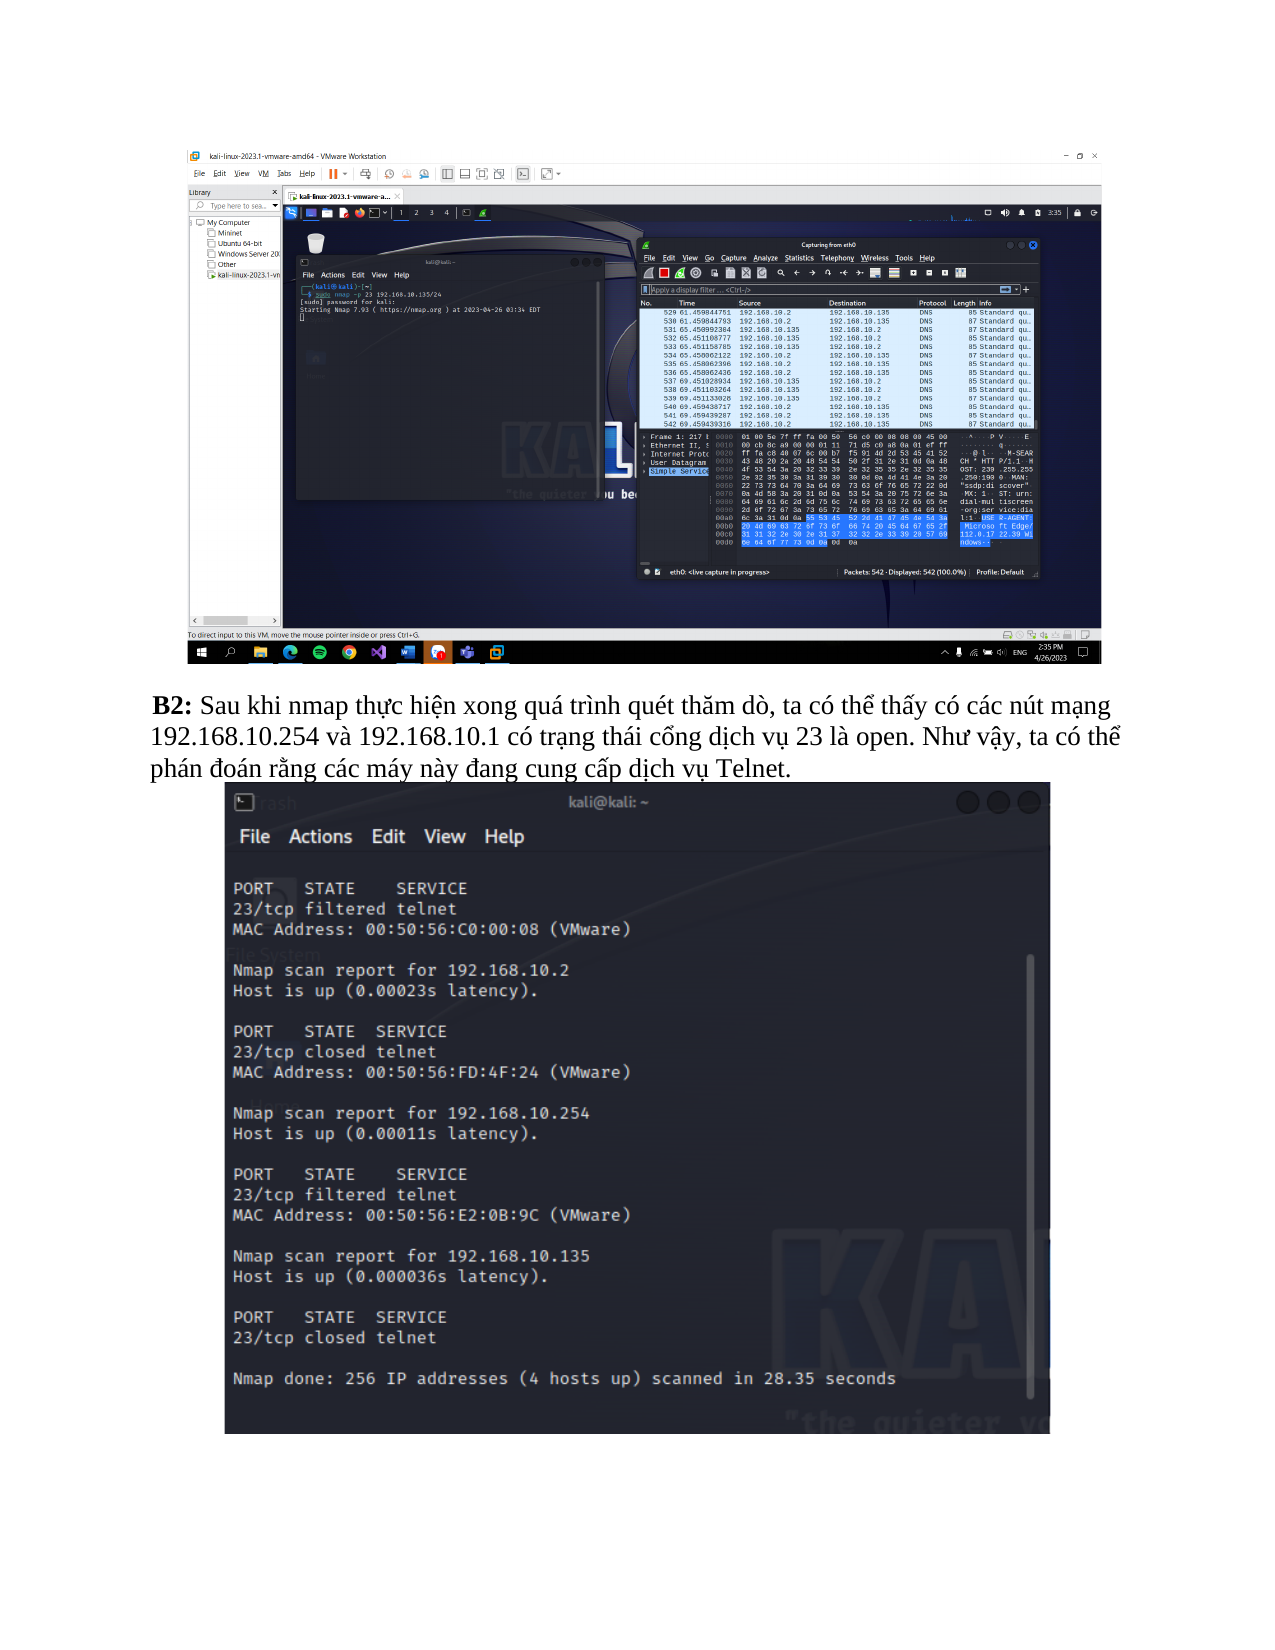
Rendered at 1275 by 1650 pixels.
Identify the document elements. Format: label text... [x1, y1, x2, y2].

text B2: Sau khi nmap thực hiện xong quá trình quét thăm dò, ta có thể thấy có các nút mạng 192.168.10.254 và 192.168.10.1 có trạng thái cổng dịch vụ 23 là open. Như vậy, ta có thể phán đoán rằng các máy này đang cung cấp dịch vụ Telnet. [150, 689, 1121, 783]
picture [224, 782, 1051, 1434]
picture [187, 150, 1102, 664]
